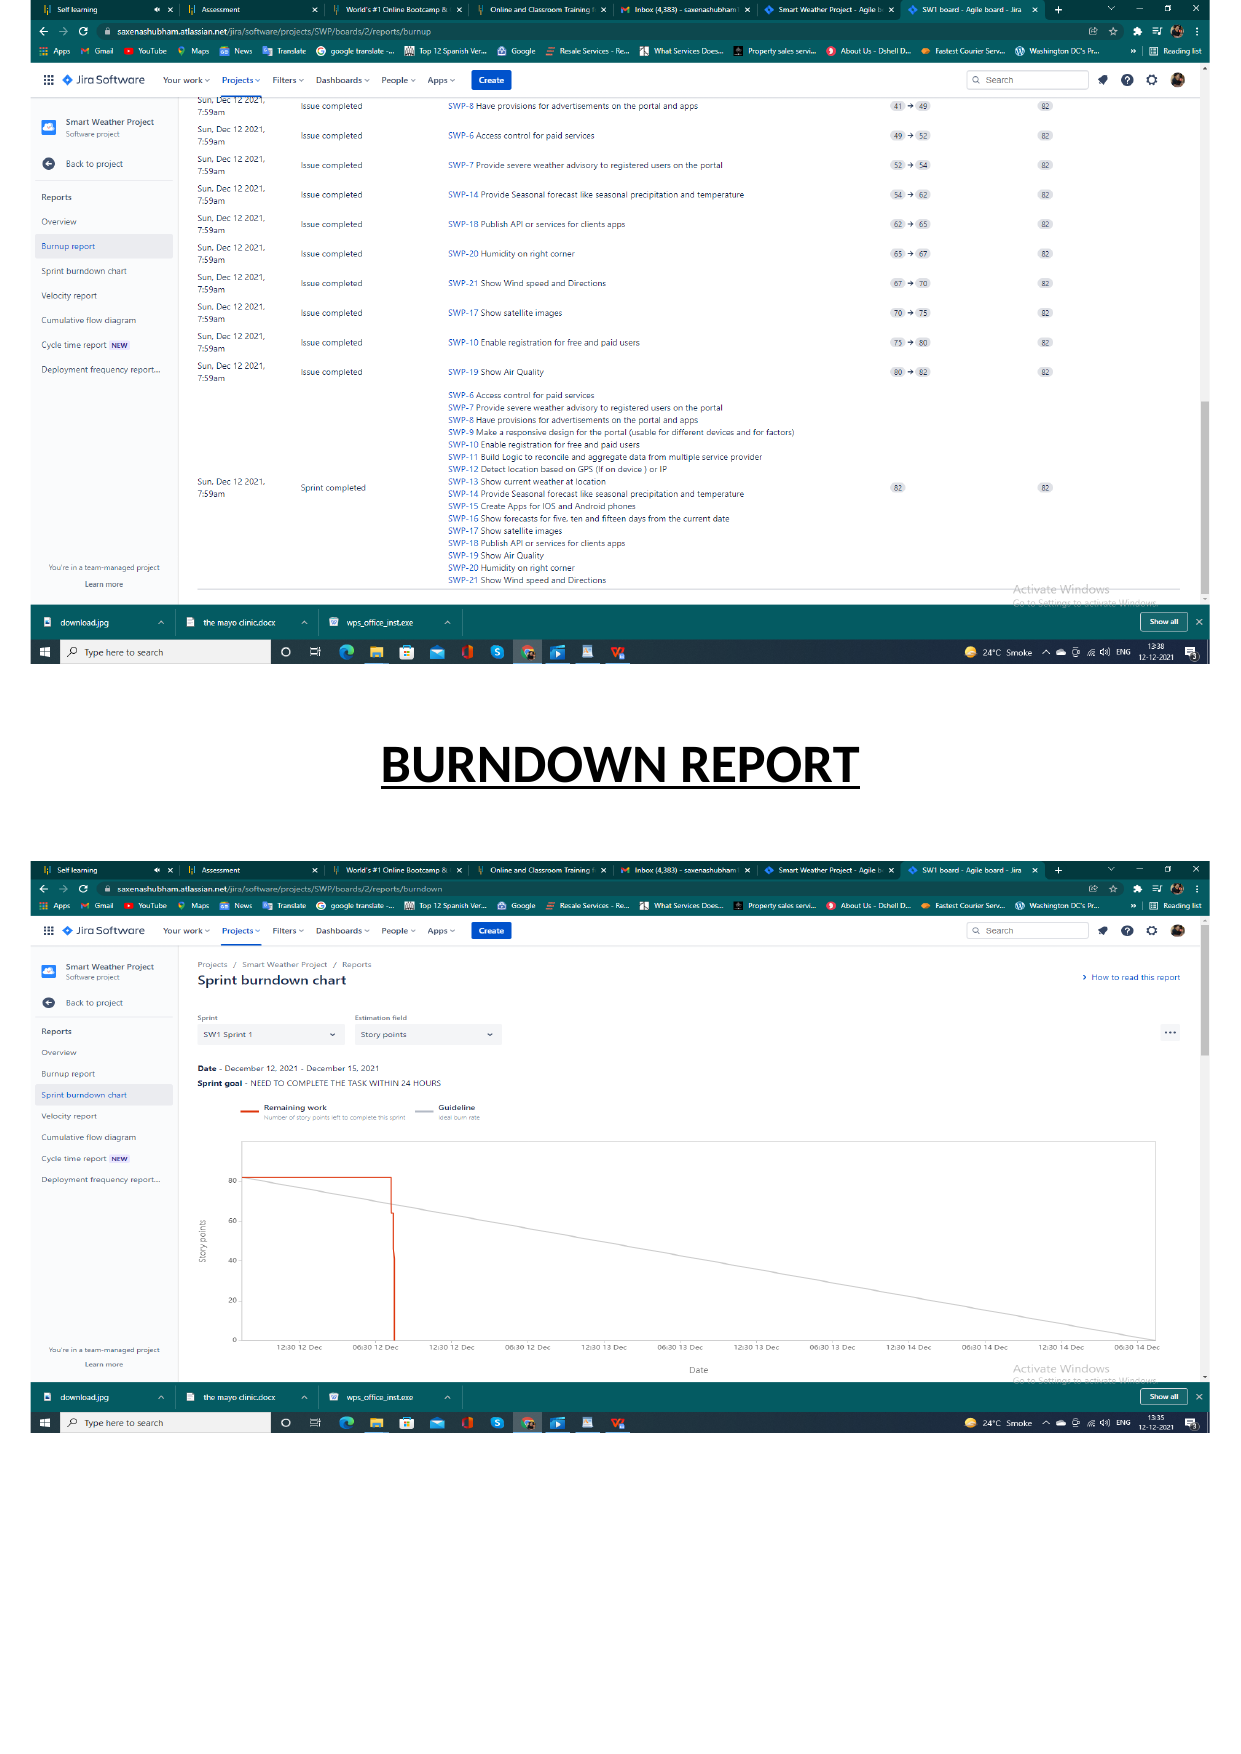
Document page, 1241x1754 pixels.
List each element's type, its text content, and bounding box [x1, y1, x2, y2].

list BURNDOWN REPORT [29, 729, 1211, 796]
picture [30, 861, 1210, 1433]
picture [30, 0, 1210, 664]
